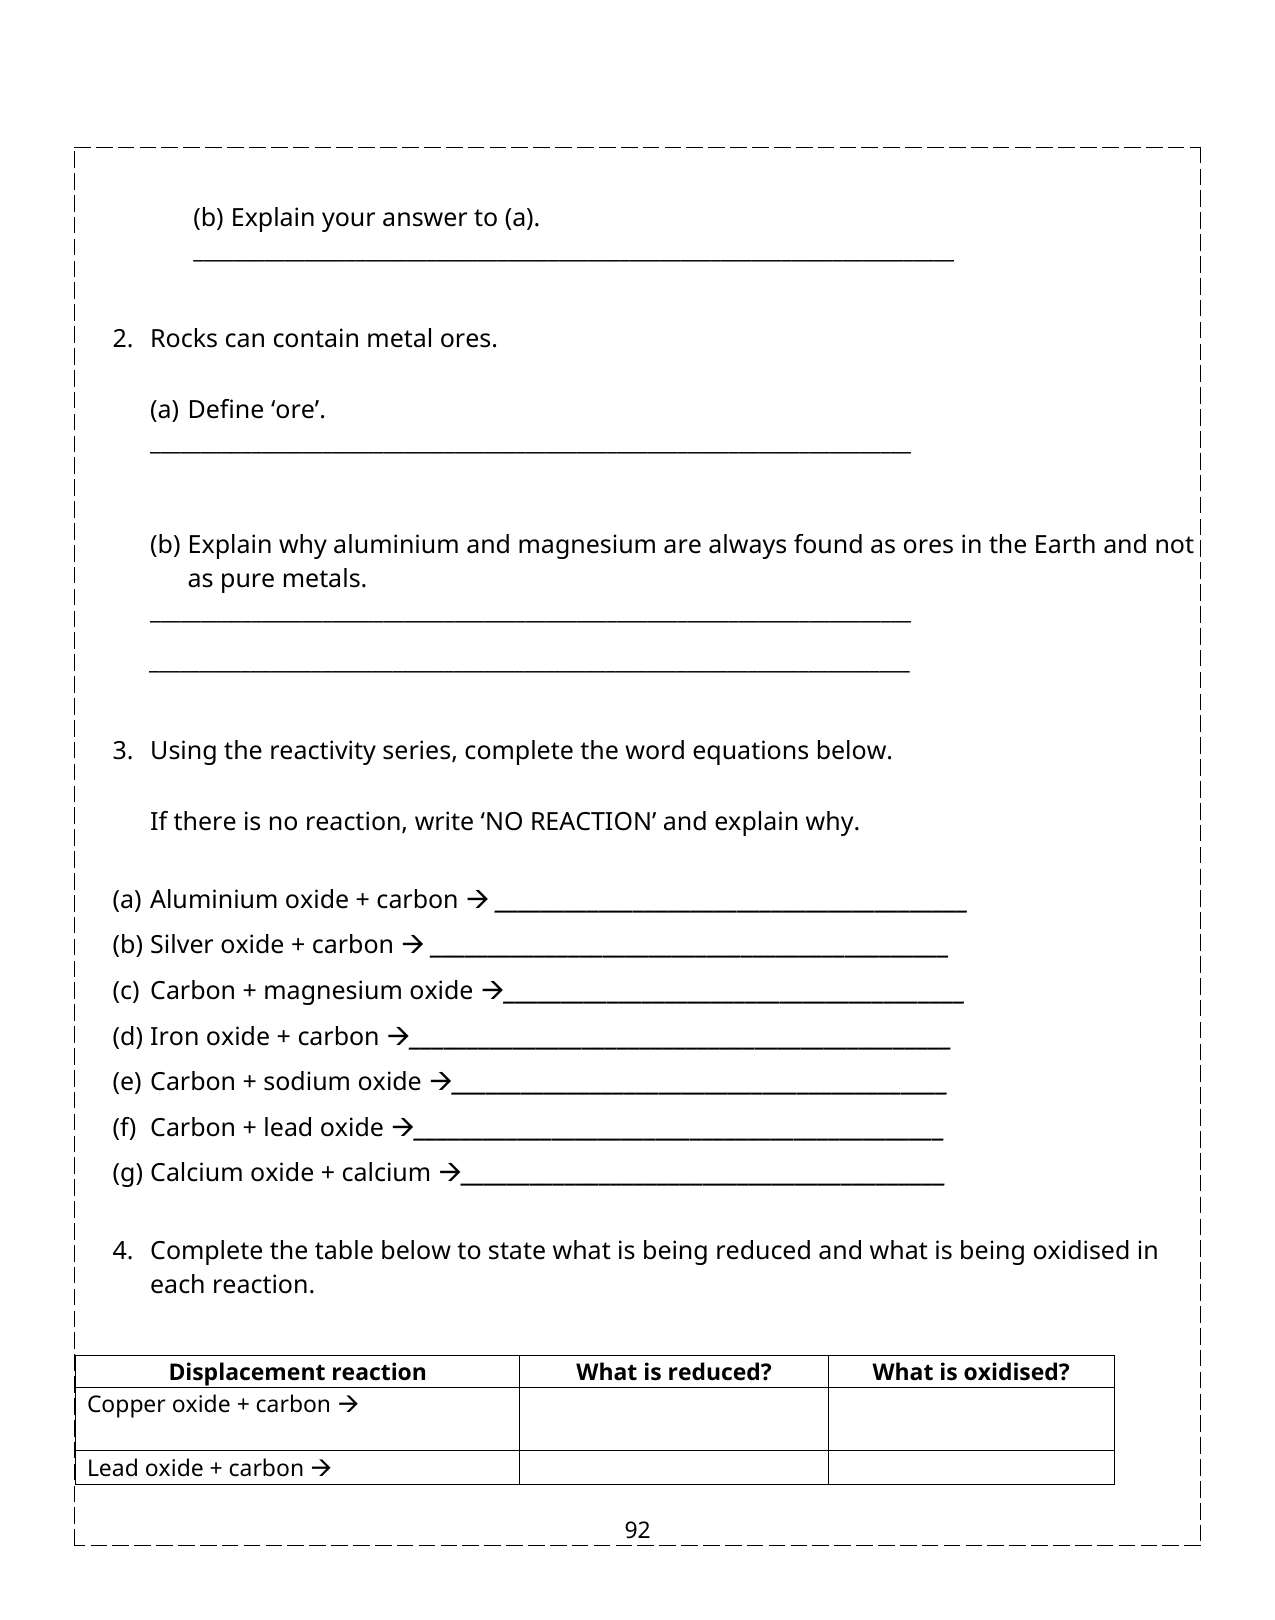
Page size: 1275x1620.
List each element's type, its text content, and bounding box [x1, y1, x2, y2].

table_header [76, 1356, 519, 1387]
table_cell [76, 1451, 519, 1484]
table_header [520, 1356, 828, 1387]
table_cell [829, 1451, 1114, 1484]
list Carbon + lead oxide ______________________________________________ [112, 1105, 1141, 1145]
text ___________________________________________________________________________ [149, 645, 1200, 677]
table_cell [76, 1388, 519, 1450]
list Silver oxide + carbon _____________________________________________ [112, 922, 1141, 962]
text ___________________________________________________________________________ [75, 426, 1200, 457]
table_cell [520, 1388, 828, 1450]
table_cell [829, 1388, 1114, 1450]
text ___________________________________________________________________________ [193, 234, 1200, 265]
list Calcium oxide + calcium __________________________________________ [112, 1151, 1141, 1190]
list Explain why aluminium and magnesium are always found as ores in the Earth and not as pure metals. [150, 527, 1200, 595]
text ___________________________________________________________________________ [75, 595, 1200, 626]
list If there is no reaction, write ‘NO REACTION’ and explain why. [150, 803, 1141, 837]
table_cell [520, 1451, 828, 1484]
list Rocks can contain metal ores. [112, 321, 1200, 355]
list Iron oxide + carbon _______________________________________________ [112, 1014, 1141, 1053]
list Carbon + magnesium oxide ________________________________________ [112, 968, 1141, 1008]
list Define ‘ore’. [150, 392, 1200, 426]
list Carbon + sodium oxide ___________________________________________ [112, 1059, 1141, 1099]
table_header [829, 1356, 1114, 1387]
list Complete the table below to state what is being reduced and what is being oxidised in each reaction. [112, 1233, 1200, 1301]
list Aluminium oxide + carbon _________________________________________ [112, 877, 1141, 917]
list Explain your answer to (a). [193, 200, 1200, 234]
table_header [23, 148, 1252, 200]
list Using the reactivity series, complete the word equations below. [112, 732, 1141, 767]
